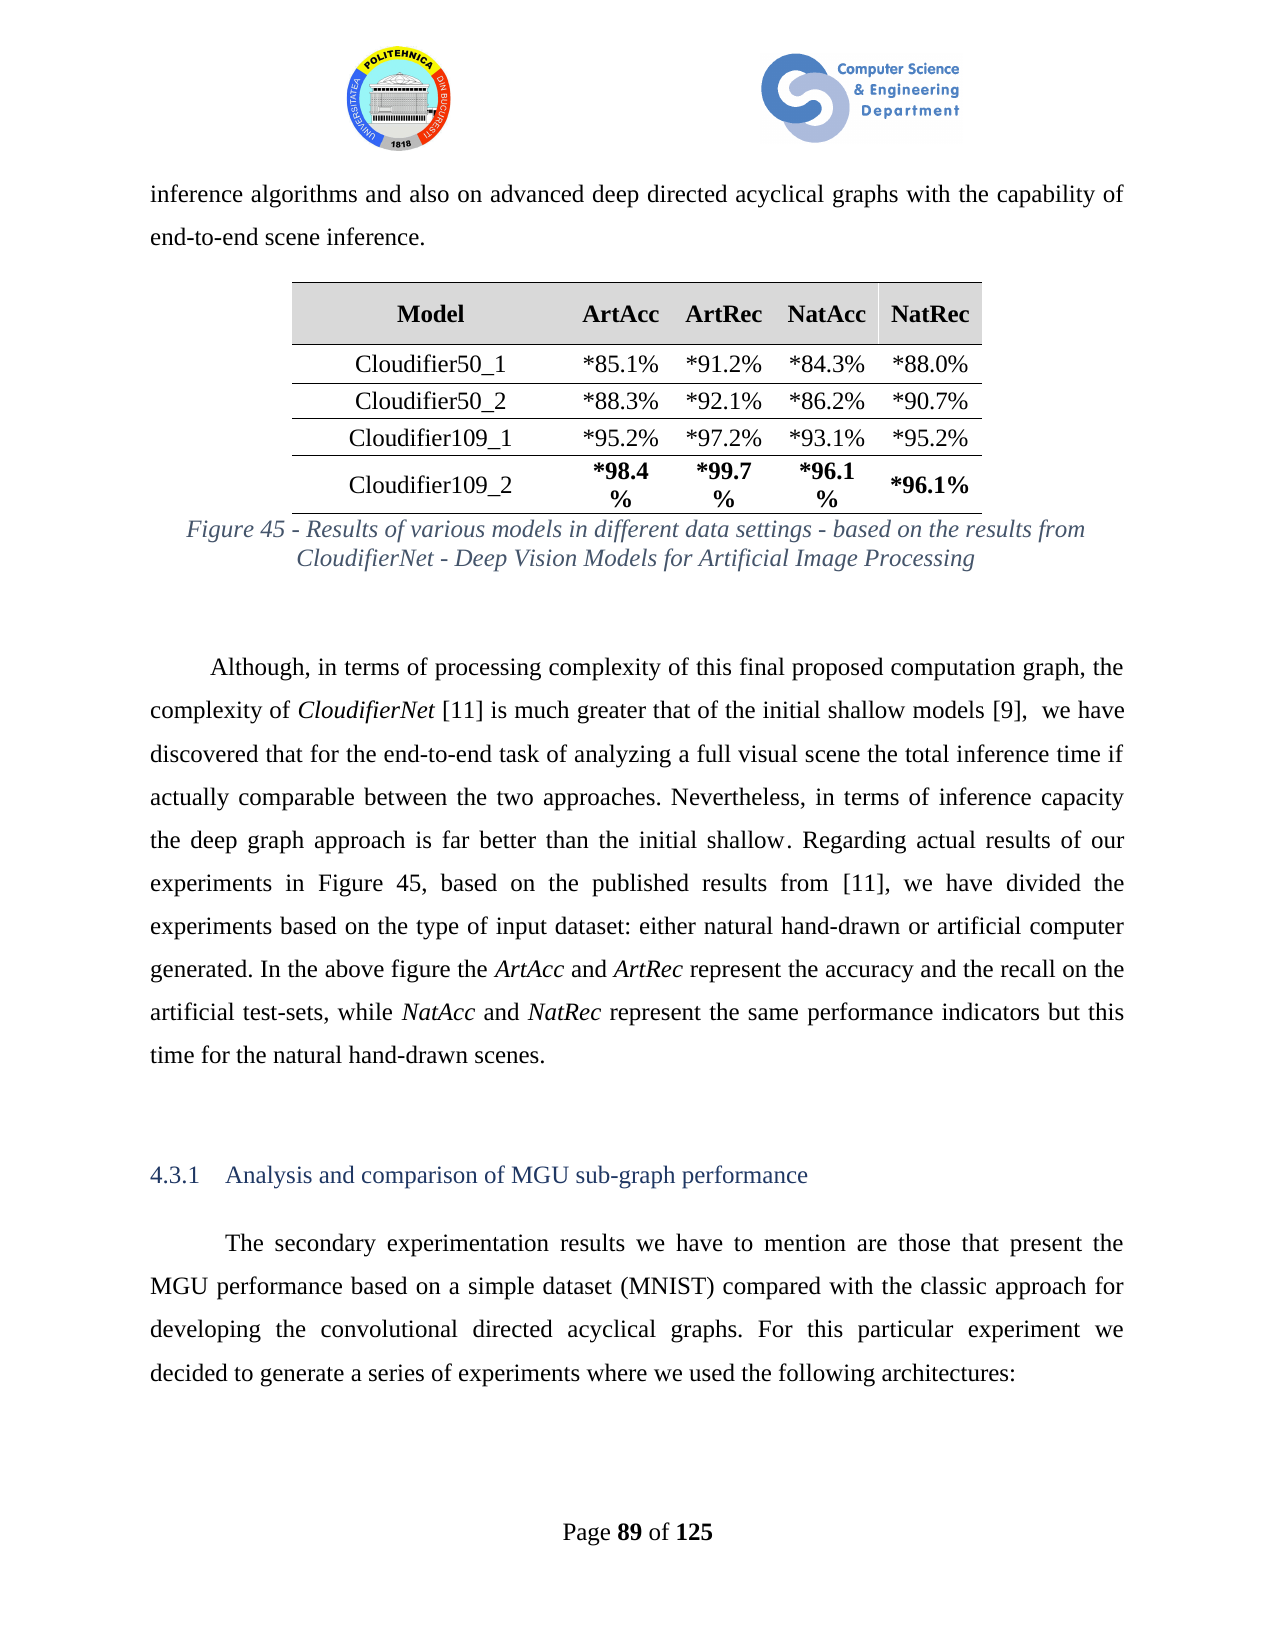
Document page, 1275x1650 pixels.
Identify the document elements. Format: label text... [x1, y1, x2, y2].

text Although, in terms of processing complexity of this final proposed computation graph, the complexity of CloudifierNet is much greater that of the initial shallow models , we have discovered that for the end-to-end task of analyzing a full visual scene the total inference time if actually comparable between the two approaches. Nevertheless, in terms of inference capacity the deep graph approach is far better than the initial shallow. Regarding actual results of our experiments in Figure 41, based on the published results from , we have divided the experiments based on the type of input dataset: either natural hand-drawn or artificial computer generated. In the above figure the ArtAcc and ArtRec represent the accuracy and the recall on the artificial test-sets, while NatAcc and NatRec represent the same performance indicators but this time for the natural hand-drawn scenes. [150, 652, 1125, 1069]
picture [760, 53, 963, 144]
text The secondary experimentation results we have to mention are those that present the MGU performance based on a simple dataset (MNIST) compared with the classic approach for developing the convolutional directed acyclical graphs. For this particular experiment we decided to generate a series of experiments where we used the following architectures: [150, 1228, 1125, 1386]
subtitle Analysis and comparison of MGU sub-graph performance [150, 1160, 1125, 1189]
picture [346, 46, 451, 151]
